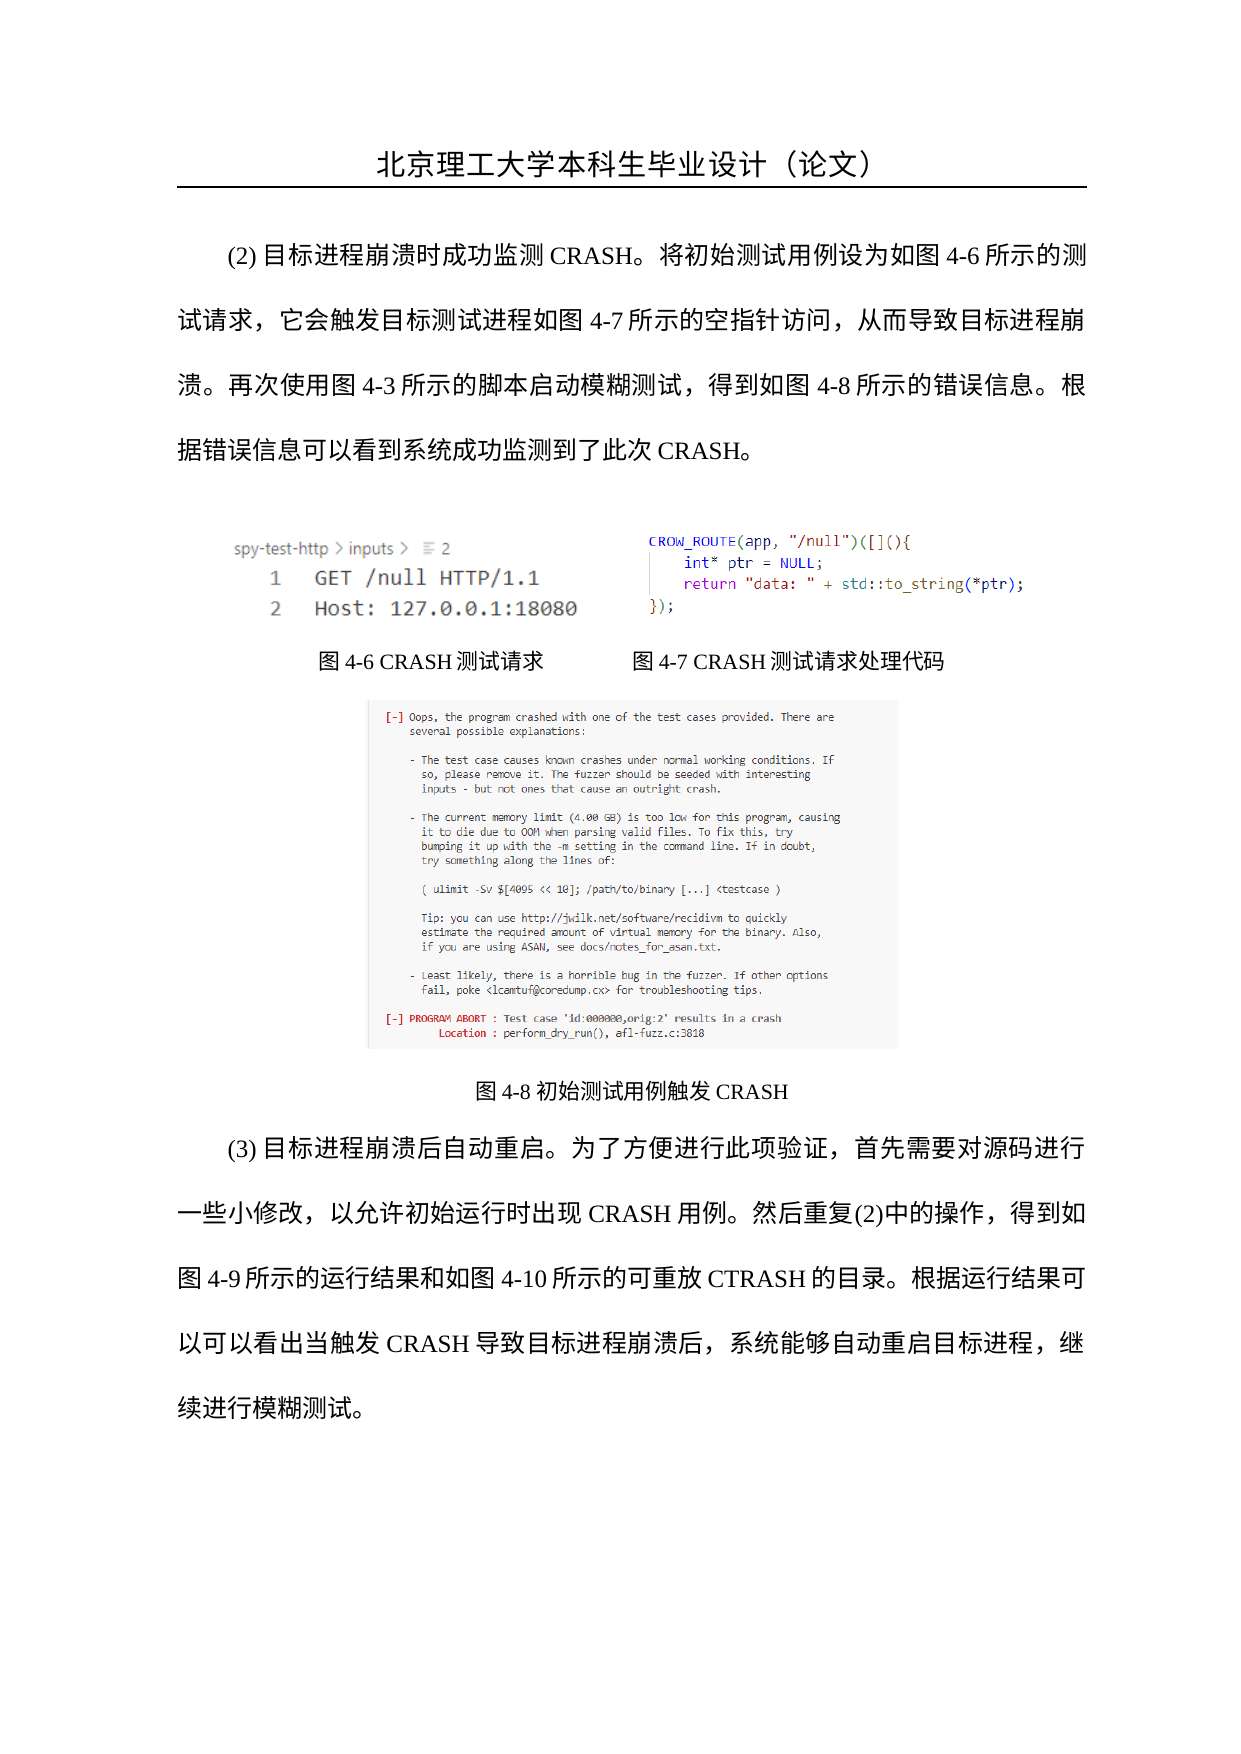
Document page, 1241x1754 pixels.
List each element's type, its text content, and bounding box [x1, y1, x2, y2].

list 目标进程崩溃时成功监测CRASH。将初始测试用例设为如图4-6所示的测试请求，它会触发目标测试进程如图4-7所示的空指针访问，从而导致目标进程崩溃。再次使用图4-3所示的脚本启动模糊测试，得到如图4-8所示的错误信息。根据错误信息可以看到系统成功监测到了此次CRASH。 [177, 221, 1087, 481]
picture [365, 700, 899, 1049]
picture [224, 538, 618, 627]
text 图4-8 初始测试用例触发CRASH [177, 1074, 1087, 1106]
picture [639, 530, 1040, 627]
text 图4-6 CRASH测试请求 图4-7 CRASH测试请求处理代码 [177, 643, 1087, 676]
list 目标进程崩溃后自动重启。为了方便进行此项验证，首先需要对源码进行一些小修改，以允许初始运行时出现CRASH用例。然后重复(2)中的操作，得到如图4-9所示的运行结果和如图4-10所示的可重放CTRASH的目录。根据运行结果可以可以看出当触发CRASH导致目标进程崩溃后，系统能够自动重启目标进程，继续进行模糊测试。 [177, 1114, 1087, 1439]
